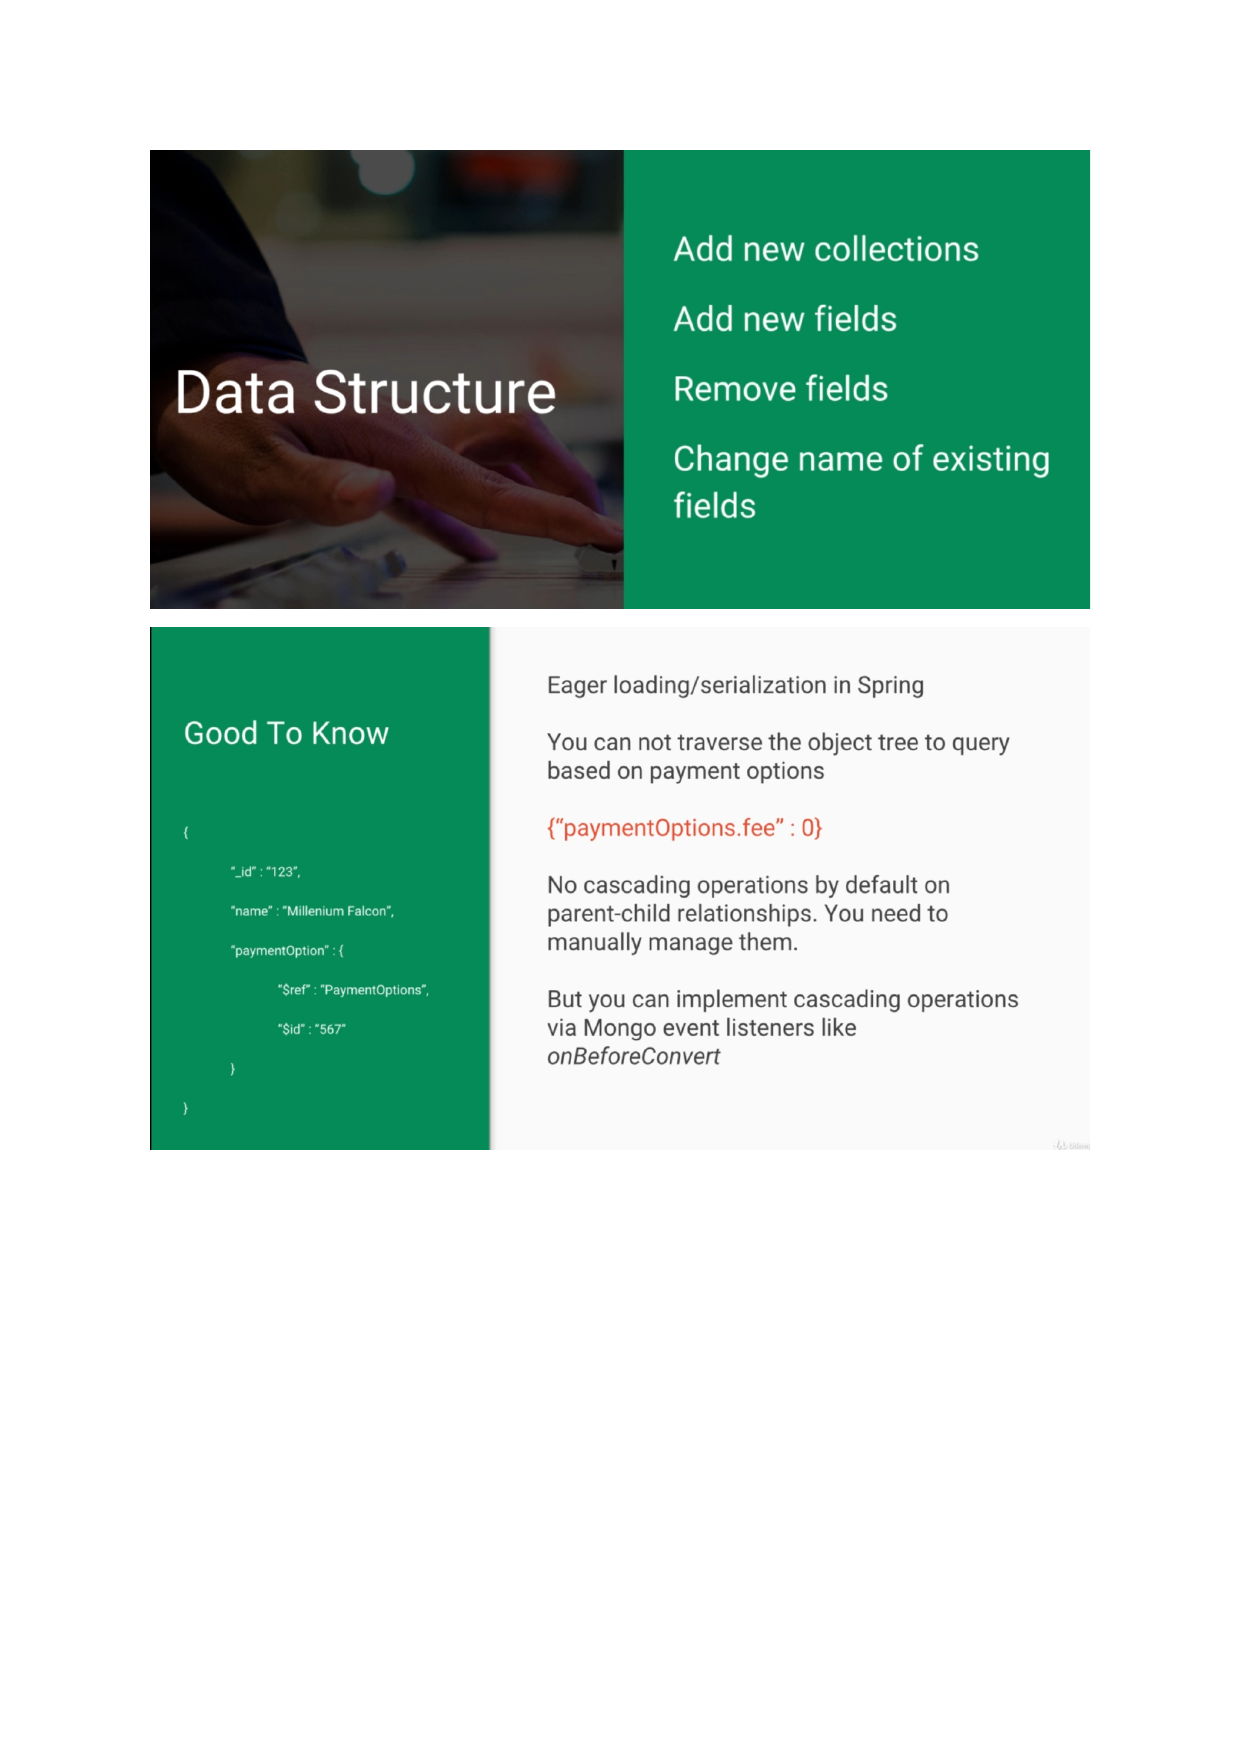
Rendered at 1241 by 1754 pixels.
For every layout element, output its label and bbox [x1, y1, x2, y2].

picture [150, 627, 1091, 1150]
picture [150, 150, 1091, 609]
